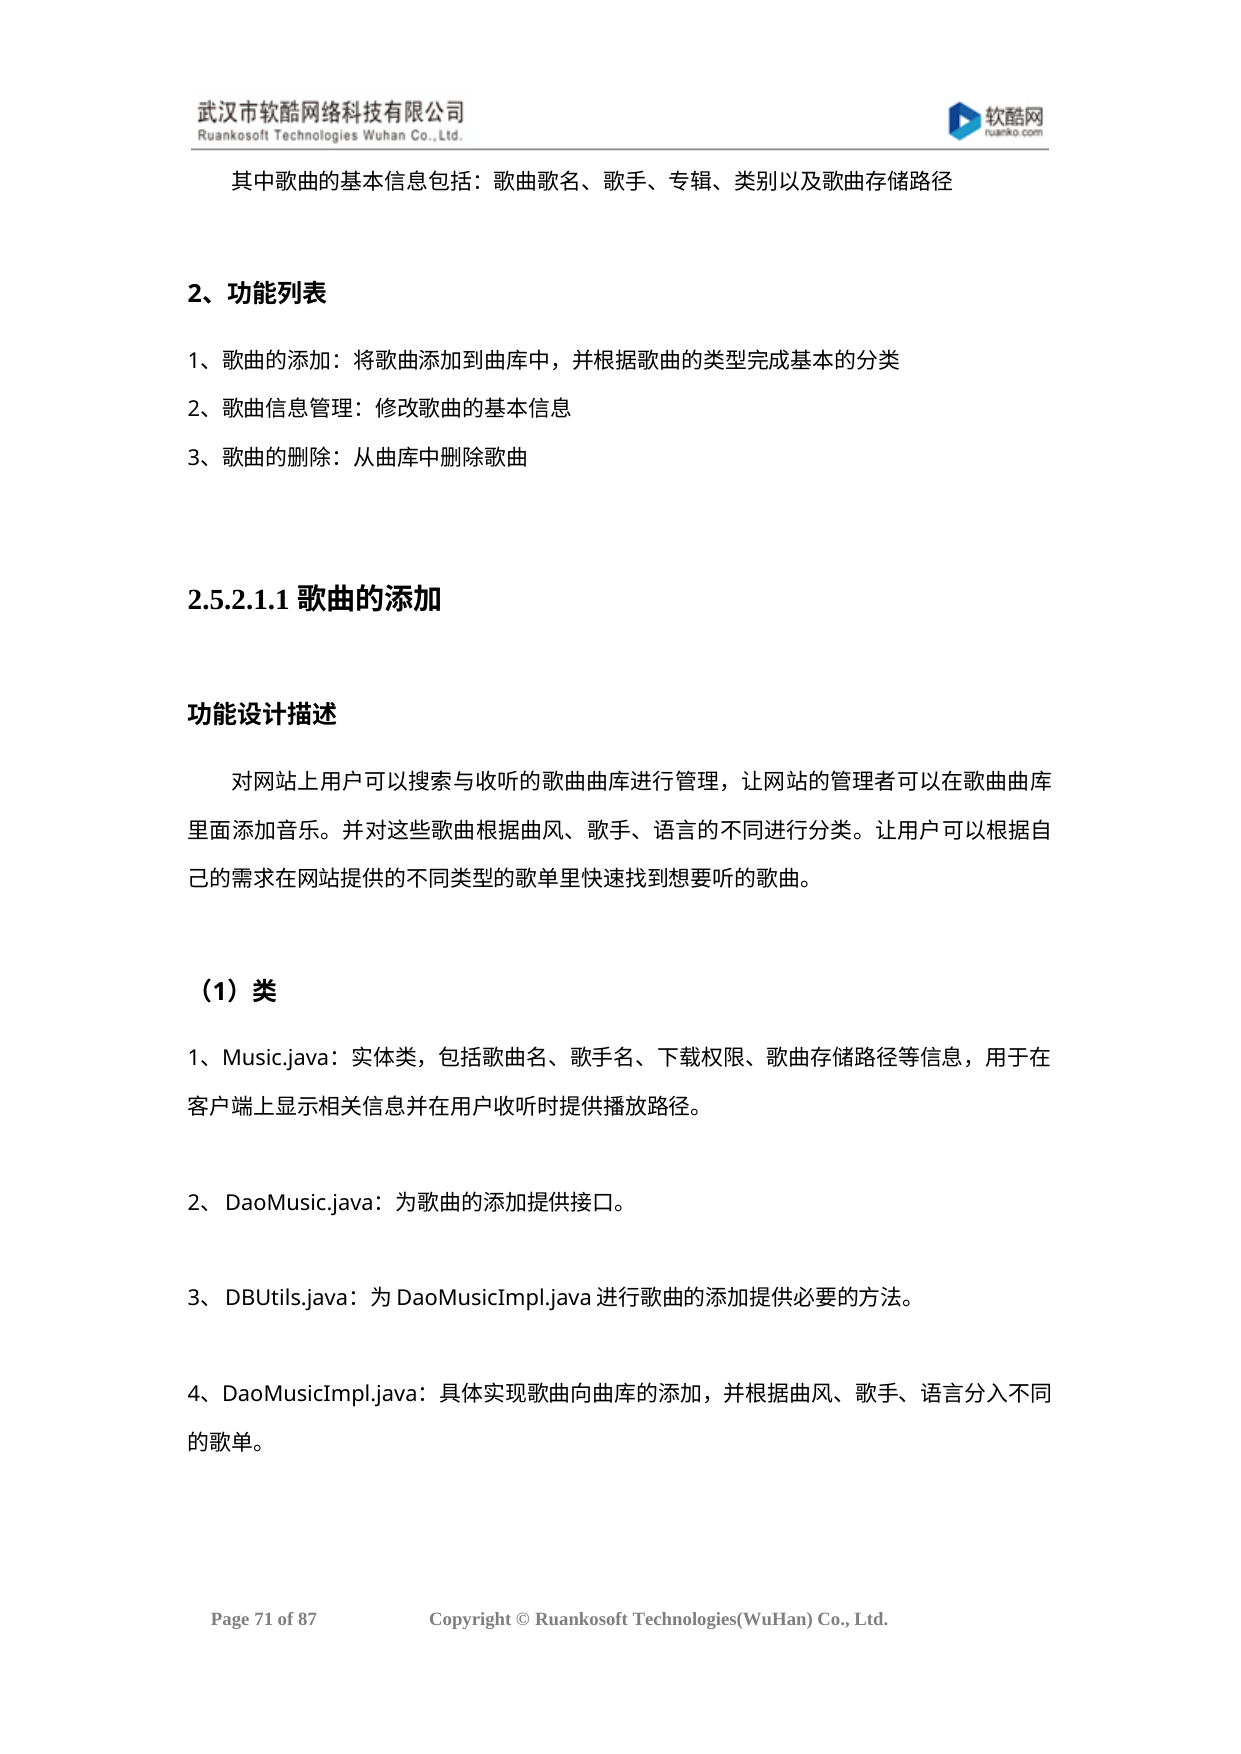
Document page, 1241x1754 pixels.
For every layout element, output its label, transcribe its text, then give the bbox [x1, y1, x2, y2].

subtitle 2.5.2.1.1 歌曲的添加 [187, 564, 1053, 629]
list DaoMusic.java：为歌曲的添加提供接口。 [187, 1184, 1053, 1217]
list DBUtils.java：为DaoMusicImpl.java进行歌曲的添加提供必要的方法。 [187, 1280, 1053, 1313]
text 1、Music.java：实体类，包括歌曲名、歌手名、下载权限、歌曲存储路径等信息，用于在客户端上显示相关信息并在用户收听时提供播放路径。 [187, 1040, 1053, 1121]
text （1）类 [187, 957, 1053, 1022]
text 4、DaoMusicImpl.java：具体实现歌曲向曲库的添加，并根据曲风、歌手、语言分入不同的歌单。 [187, 1376, 1053, 1457]
text 对网站上用户可以搜索与收听的歌曲曲库进行管理，让网站的管理者可以在歌曲曲库里面添加音乐。并对这些歌曲根据曲风、歌手、语言的不同进行分类。让用户可以根据自己的需求在网站提供的不同类型的歌单里快速找到想要听的歌曲。 [187, 763, 1053, 893]
text 1、歌曲的添加：将歌曲添加到曲库中，并根据歌曲的类型完成基本的分类 [187, 342, 1053, 375]
text 3、歌曲的删除：从曲库中删除歌曲 [187, 439, 1053, 472]
text 2、功能列表 [187, 259, 1053, 324]
picture [191, 88, 1049, 152]
text 功能设计描述 [187, 680, 1053, 745]
text 其中歌曲的基本信息包括：歌曲歌名、歌手、专辑、类别以及歌曲存储路径 [187, 164, 1053, 196]
text 2、歌曲信息管理：修改歌曲的基本信息 [187, 391, 1053, 423]
